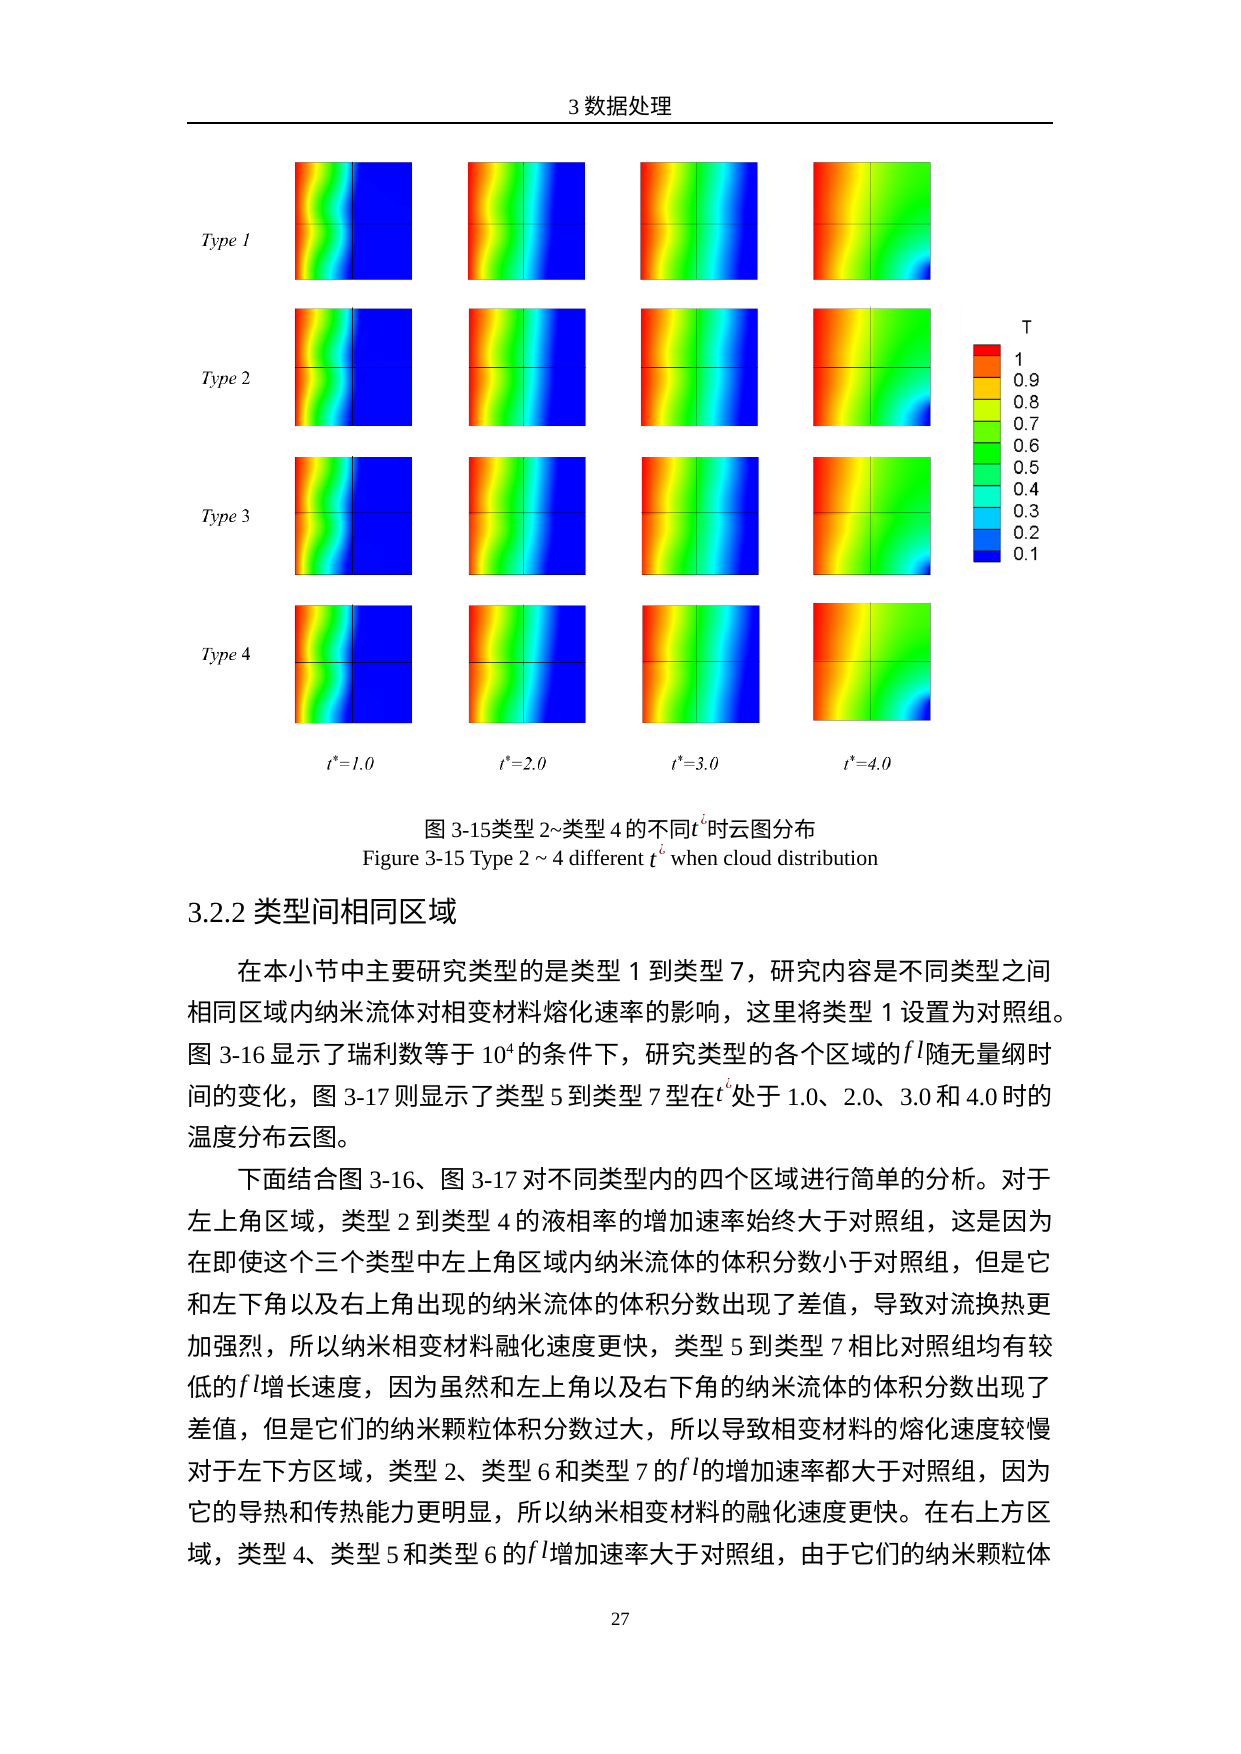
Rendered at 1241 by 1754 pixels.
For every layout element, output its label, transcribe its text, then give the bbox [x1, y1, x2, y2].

picture [189, 162, 1052, 785]
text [187, 1155, 1053, 1572]
subtitle 类型间相同区域 [187, 889, 1053, 930]
